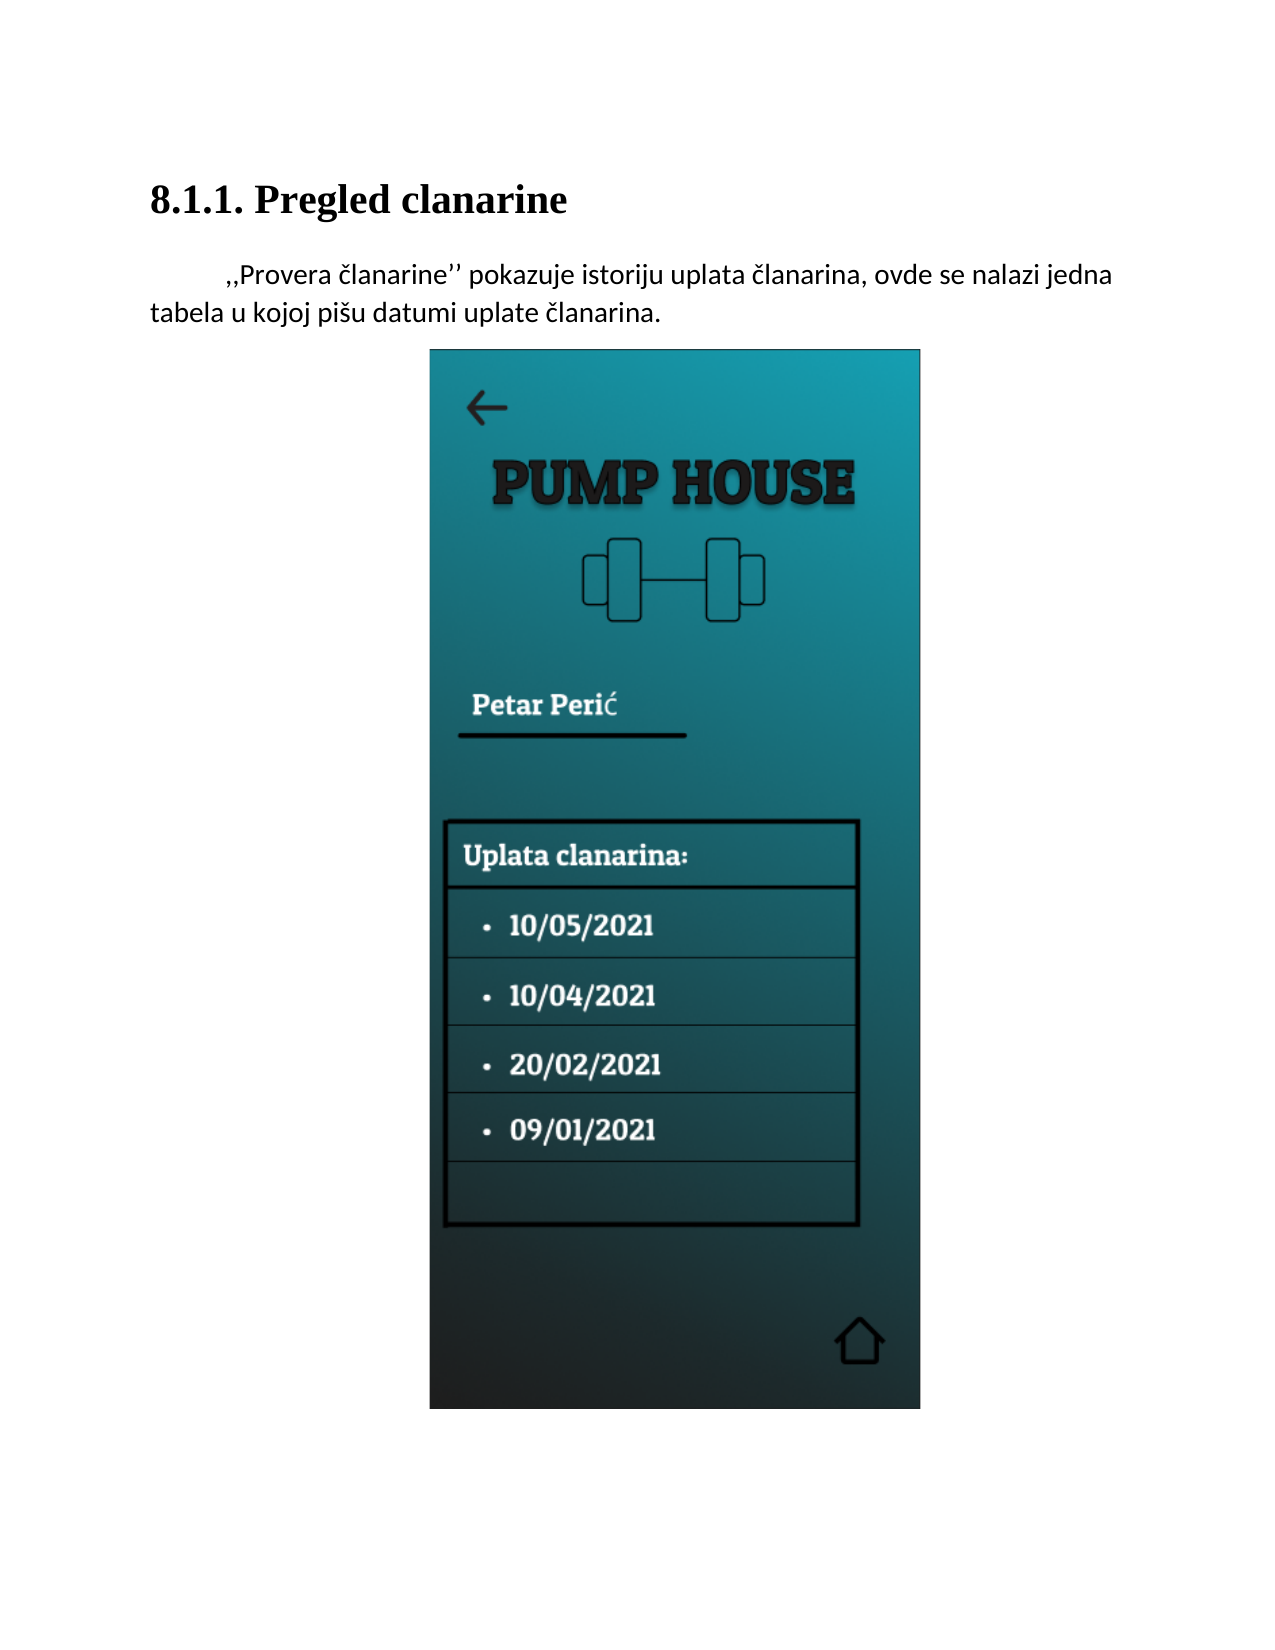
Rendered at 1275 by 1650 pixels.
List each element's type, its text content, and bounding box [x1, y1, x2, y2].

subtitle 8.1.1. Pregled clanarine [150, 175, 1125, 223]
picture [429, 349, 921, 1409]
text ,,Provera članarine’’ pokazuje istoriju uplata članarina, ovde se nalazi jedna tabela u kojoj pišu datumi uplate članarina. [150, 256, 1125, 330]
